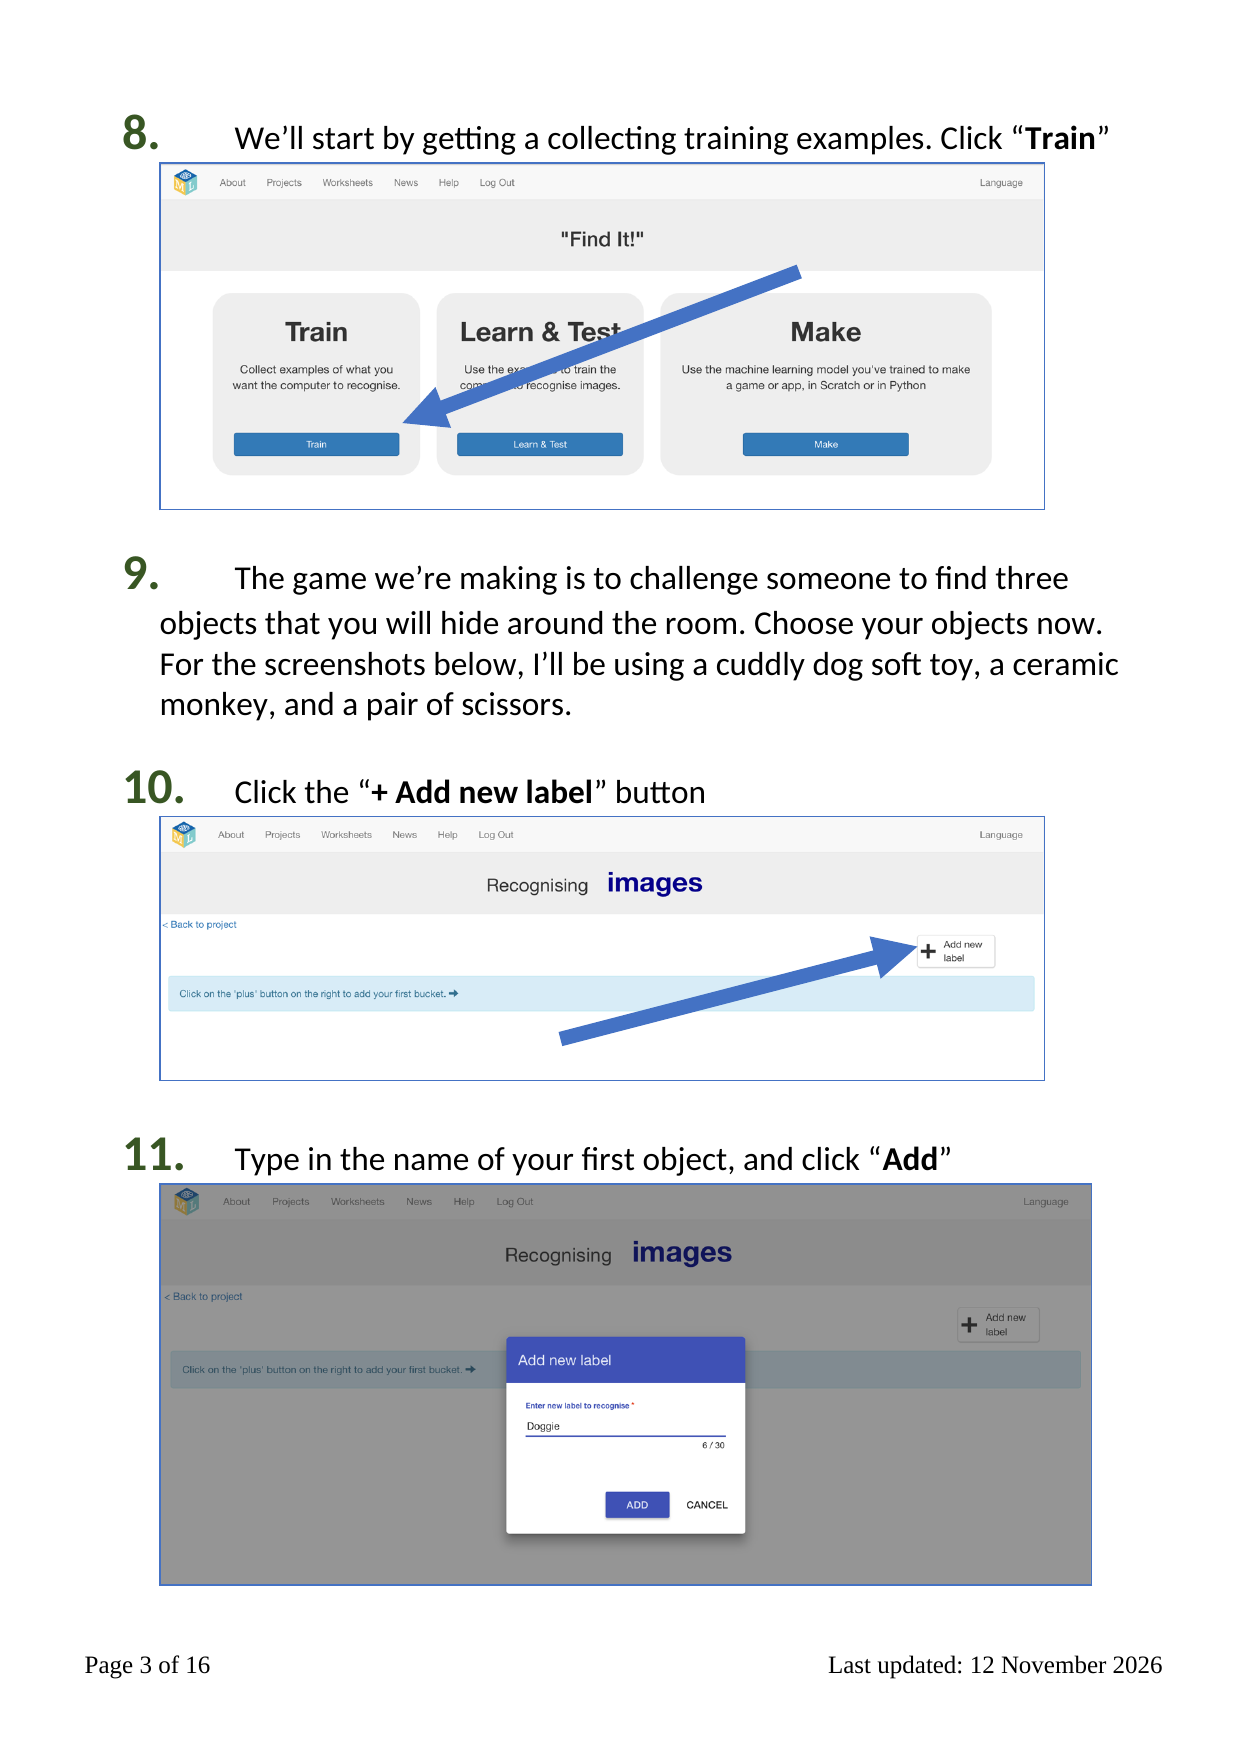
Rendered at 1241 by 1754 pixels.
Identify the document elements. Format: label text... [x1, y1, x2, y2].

list The game we’re making is to challenge someone to find three objects that you will hide around the room. Choose your objects now. For the screenshots below, I’ll be using a cuddly dog soft toy, a ceramic monkey, and a pair of scissors. [122, 541, 1163, 754]
picture [161, 817, 1044, 1080]
picture [161, 164, 1044, 509]
picture [161, 1185, 1091, 1584]
